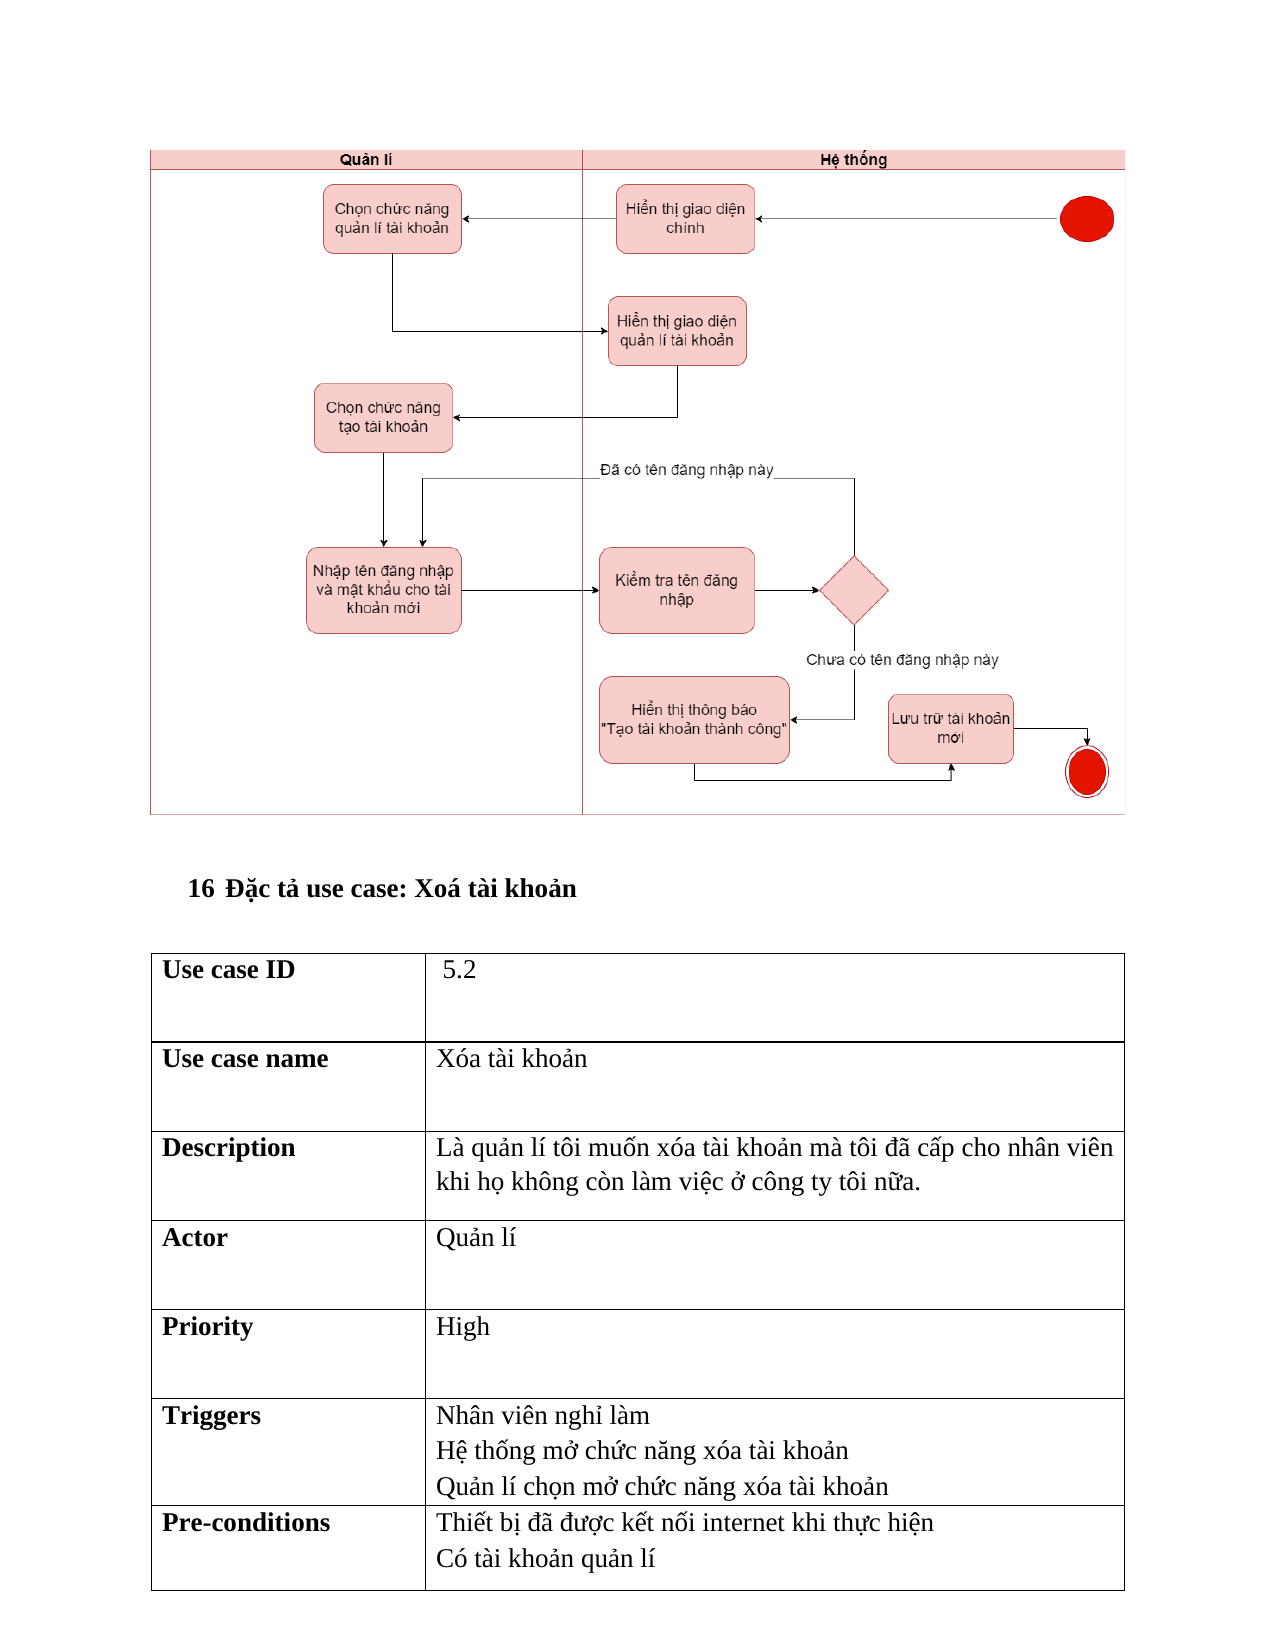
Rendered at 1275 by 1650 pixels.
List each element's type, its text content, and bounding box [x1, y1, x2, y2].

table_cell Use case name [152, 1043, 425, 1131]
table_cell Xóa tài khoản [426, 1043, 1124, 1131]
table_cell Là quản lí tôi muốn xóa tài khoản mà tôi đã cấp cho nhân viên khi họ không còn làm việc ở công ty tôi nữa. [426, 1132, 1124, 1219]
table_cell Nhân viên nghỉ làm Hệ thống mở chức năng xóa tài khoản Quản lí chọn mở chức năng xóa tài khoản [426, 1399, 1124, 1505]
list Đặc tả use case: Xoá tài khoản [187, 872, 1125, 903]
table_cell Quản lí [426, 1221, 1124, 1309]
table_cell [426, 1506, 1124, 1589]
table_cell Pre-conditions [152, 1506, 425, 1589]
table_cell Priority [152, 1310, 425, 1398]
picture [150, 150, 1125, 815]
table_cell Triggers [152, 1399, 425, 1505]
table_header Use case ID [152, 954, 425, 1041]
table_cell High [426, 1310, 1124, 1398]
table_cell Description [152, 1132, 425, 1219]
table_header 5.2 [426, 954, 1124, 1041]
table_cell Actor [152, 1221, 425, 1309]
